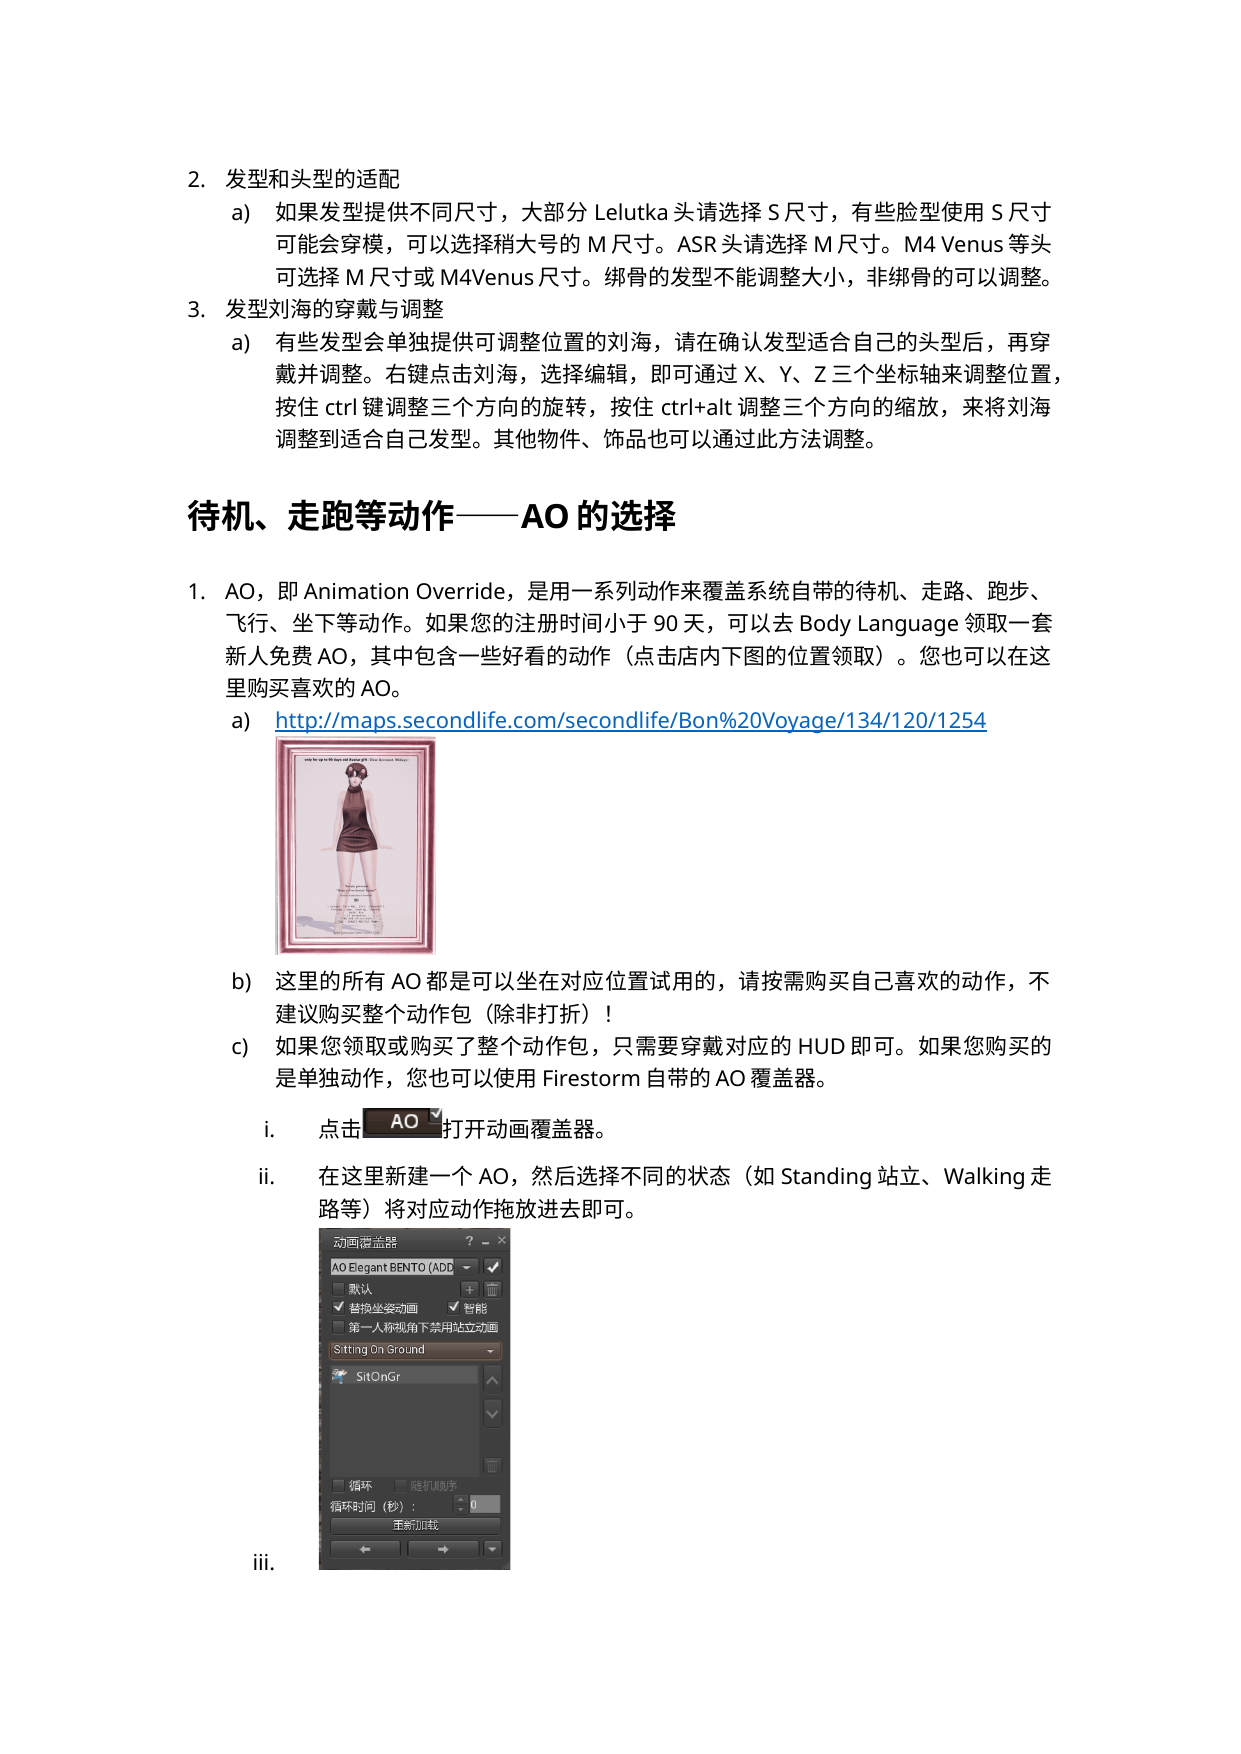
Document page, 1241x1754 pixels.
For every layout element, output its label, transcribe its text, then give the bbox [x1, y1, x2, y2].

list AO，即Animation Override，是用一系列动作来覆盖系统自带的待机、走路、跑步、飞行、坐下等动作。如果您的注册时间小于90天，可以去Body Language领取一套新人免费AO，其中包含一些好看的动作（点击店内下图的位置领取）。您也可以在这里购买喜欢的AO。 [187, 574, 1053, 704]
list 发型和头型的适配 [187, 162, 1053, 194]
subtitle 待机、走跑等动作——AO的选择 [187, 482, 1053, 547]
list 如果发型提供不同尺寸，大部分Lelutka头请选择S尺寸，有些脸型使用S尺寸可能会穿模，可以选择稍大号的M尺寸。ASR头请选择M尺寸。M4 Venus等头可选择M尺寸或M4Venus尺寸。绑骨的发型不能调整大小，非绑骨的可以调整。 [231, 194, 1053, 292]
list 有些发型会单独提供可调整位置的刘海，请在确认发型适合自己的头型后，再穿戴并调整。右键点击刘海，选择编辑，即可通过X、Y、Z三个坐标轴来调整位置，按住ctrl键调整三个方向的旋转，按住ctrl+alt调整三个方向的缩放，来将刘海调整到适合自己发型。其他物件、饰品也可以通过此方法调整。 [231, 324, 1053, 454]
picture [318, 1228, 511, 1570]
list 在这里新建一个AO，然后选择不同的状态（如Standing站立、Walking走路等）将对应动作拖放进去即可。 [275, 1159, 1053, 1224]
list http://maps.secondlife.com/secondlife/Bon%20Voyage/134/120/1254 [231, 704, 1053, 964]
picture [362, 1108, 443, 1138]
list 发型刘海的穿戴与调整 [187, 292, 1053, 324]
list 这里的所有AO都是可以坐在对应位置试用的，请按需购买自己喜欢的动作，不建议购买整个动作包（除非打折）！ [231, 964, 1053, 1029]
list 如果您领取或购买了整个动作包，只需要穿戴对应的HUD即可。如果您购买的是单独动作，您也可以使用Firestorm自带的AO覆盖器。 [231, 1029, 1053, 1094]
picture [275, 736, 436, 955]
list 点击打开动画覆盖器。 [275, 1094, 1053, 1159]
